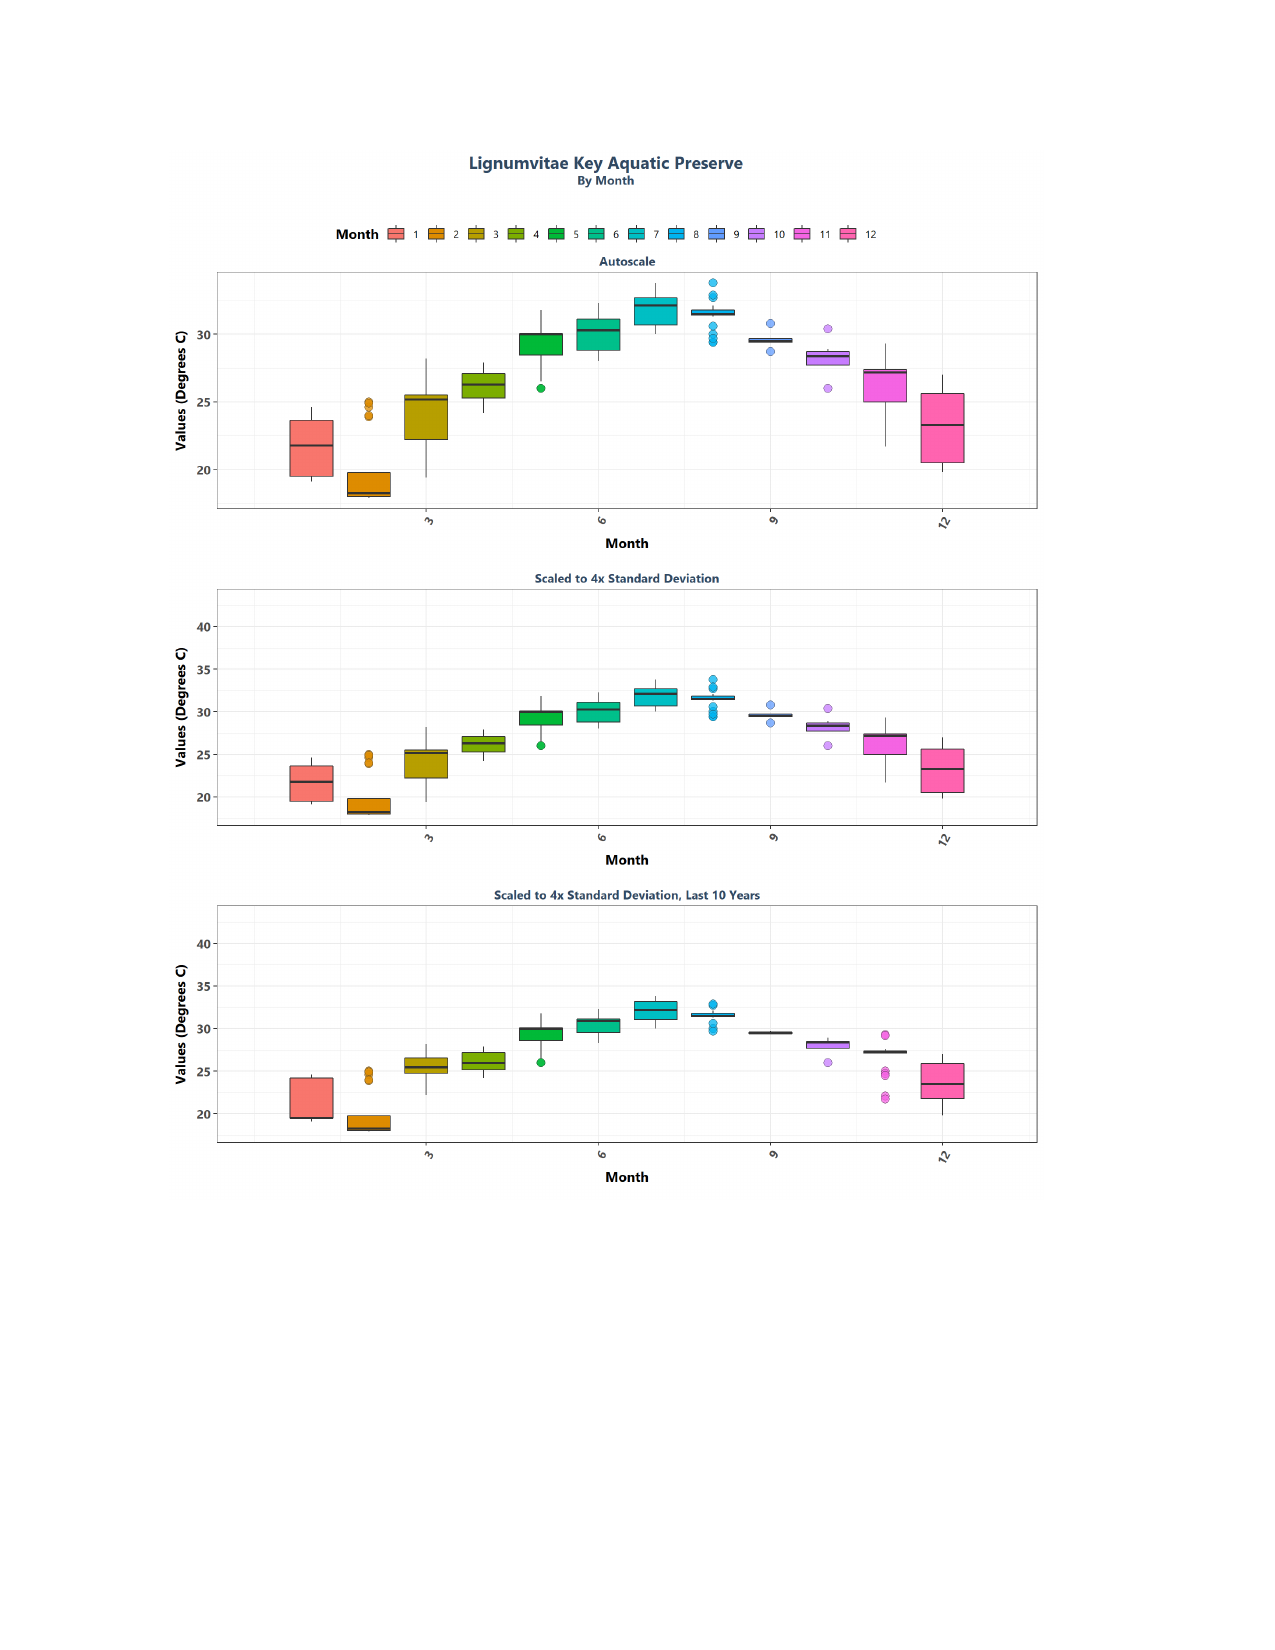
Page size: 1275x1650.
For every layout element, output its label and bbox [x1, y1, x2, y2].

picture [168, 150, 1044, 1200]
